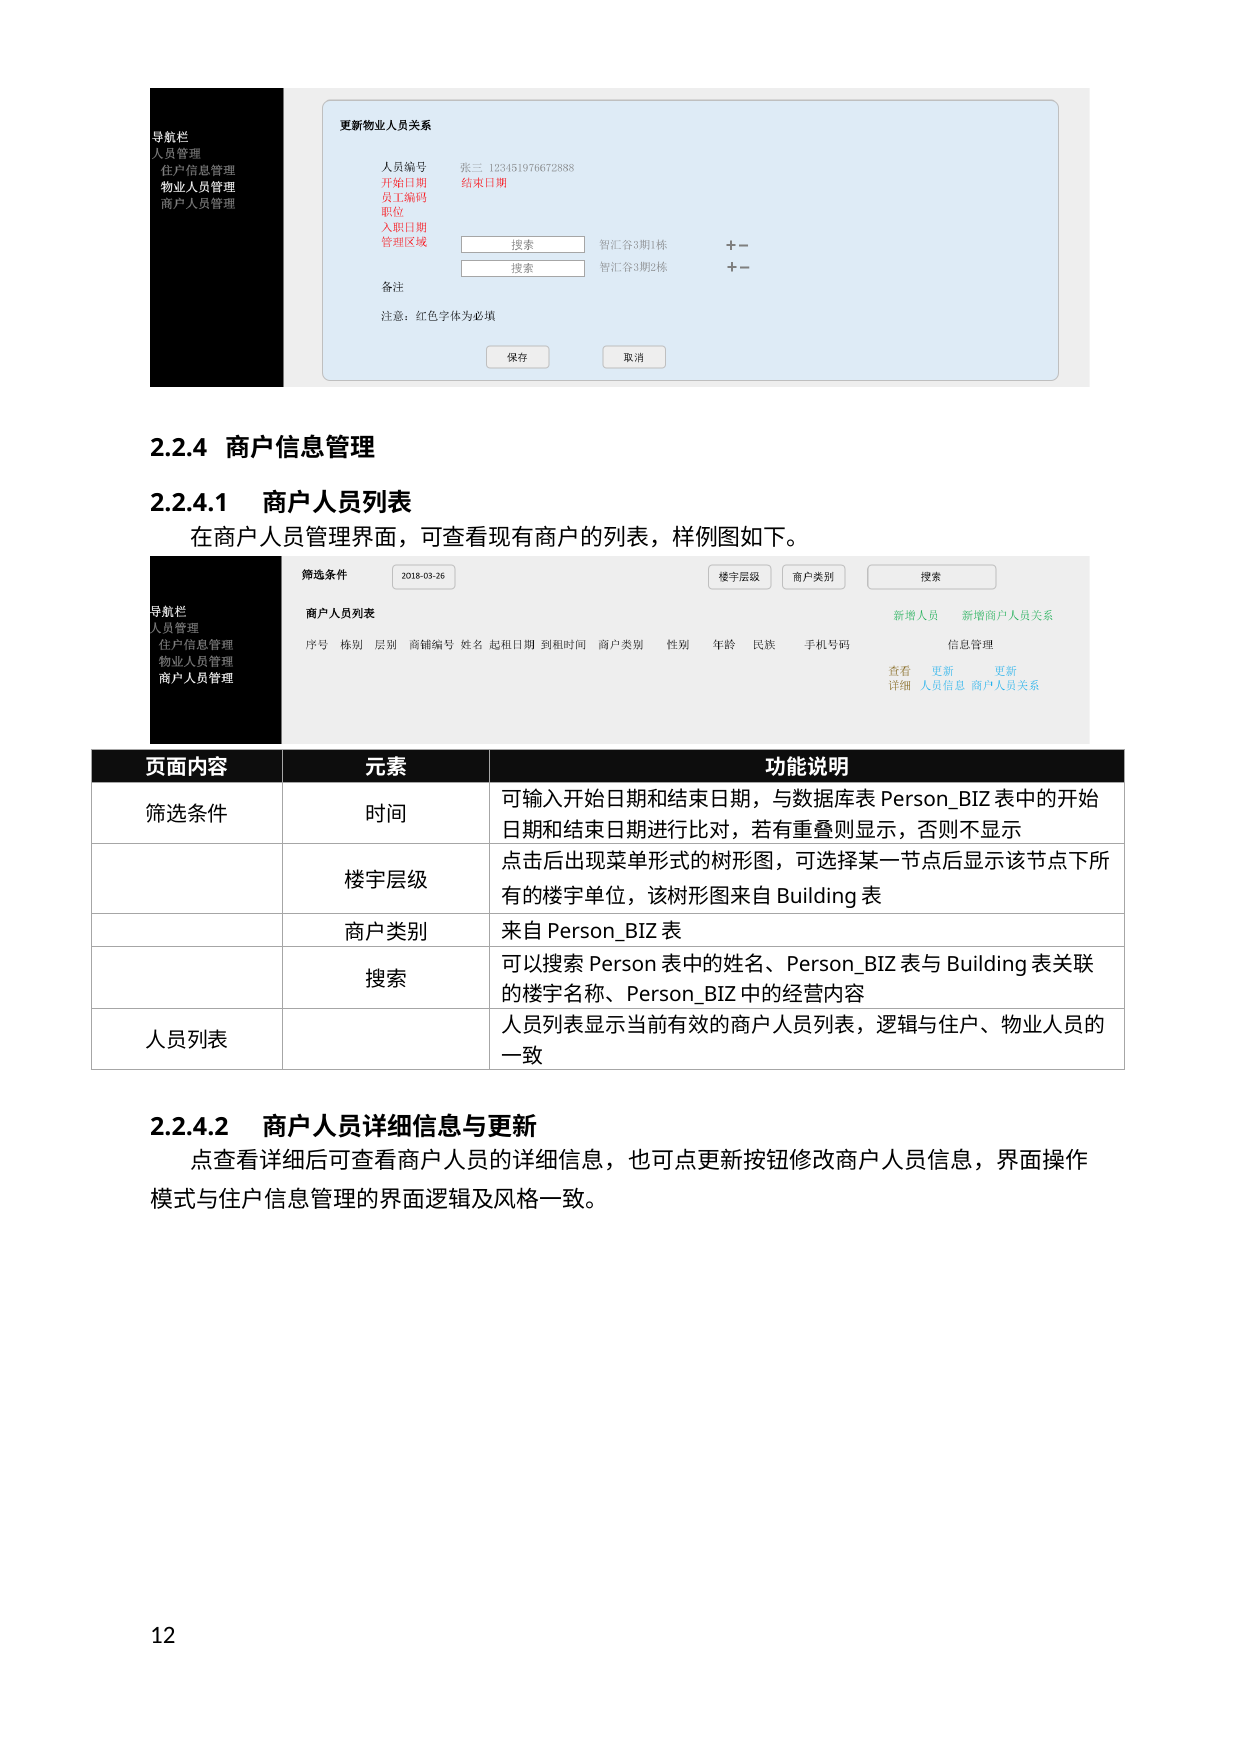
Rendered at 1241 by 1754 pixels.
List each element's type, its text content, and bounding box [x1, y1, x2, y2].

table_cell 来自Person_BIZ表 [490, 914, 1124, 946]
table_cell 可以搜索Person表中的姓名、Person_BIZ表与Building表关联的楼宇名称、Person_BIZ中的经营内容 [490, 947, 1124, 1008]
text 点查看详细后可查看商户人员的详细信息，也可点更新按钮修改商户人员信息，界面操作模式与住户信息管理的界面逻辑及风格一致。 [150, 1142, 1090, 1214]
table_header 页面内容 [92, 750, 282, 782]
table_cell [92, 947, 282, 1008]
picture [150, 88, 1090, 387]
table_cell 时间 [283, 783, 489, 843]
table_cell 点击后出现菜单形式的树形图，可选择某一节点后显示该节点下所有的楼宇单位，该树形图来自Building表 [490, 844, 1124, 913]
table_cell 筛选条件 [92, 783, 282, 843]
table_cell 搜索 [283, 947, 489, 1008]
picture [150, 556, 1090, 744]
text 商户信息管理 [150, 428, 1090, 464]
text 在商户人员管理界面，可查看现有商户的列表，样例图如下。 [150, 518, 1090, 552]
text 商户人员详细信息与更新 [150, 1106, 1090, 1142]
table_cell 可输入开始日期和结束日期，与数据库表Person_BIZ表中的开始日期和结束日期进行比对，若有重叠则显示，否则不显示 [490, 783, 1124, 843]
table_cell [92, 914, 282, 946]
text 商户人员列表 [150, 482, 1090, 518]
table_header 元素 [283, 750, 489, 782]
table_cell 楼宇层级 [283, 844, 489, 913]
table_cell 人员列表 [92, 1009, 282, 1069]
table_header 功能说明 [490, 750, 1124, 782]
table_cell 商户类别 [283, 914, 489, 946]
table_cell 人员列表显示当前有效的商户人员列表，逻辑与住户、物业人员的一致 [490, 1009, 1124, 1069]
table_cell [92, 844, 282, 913]
table_cell [283, 1009, 489, 1069]
